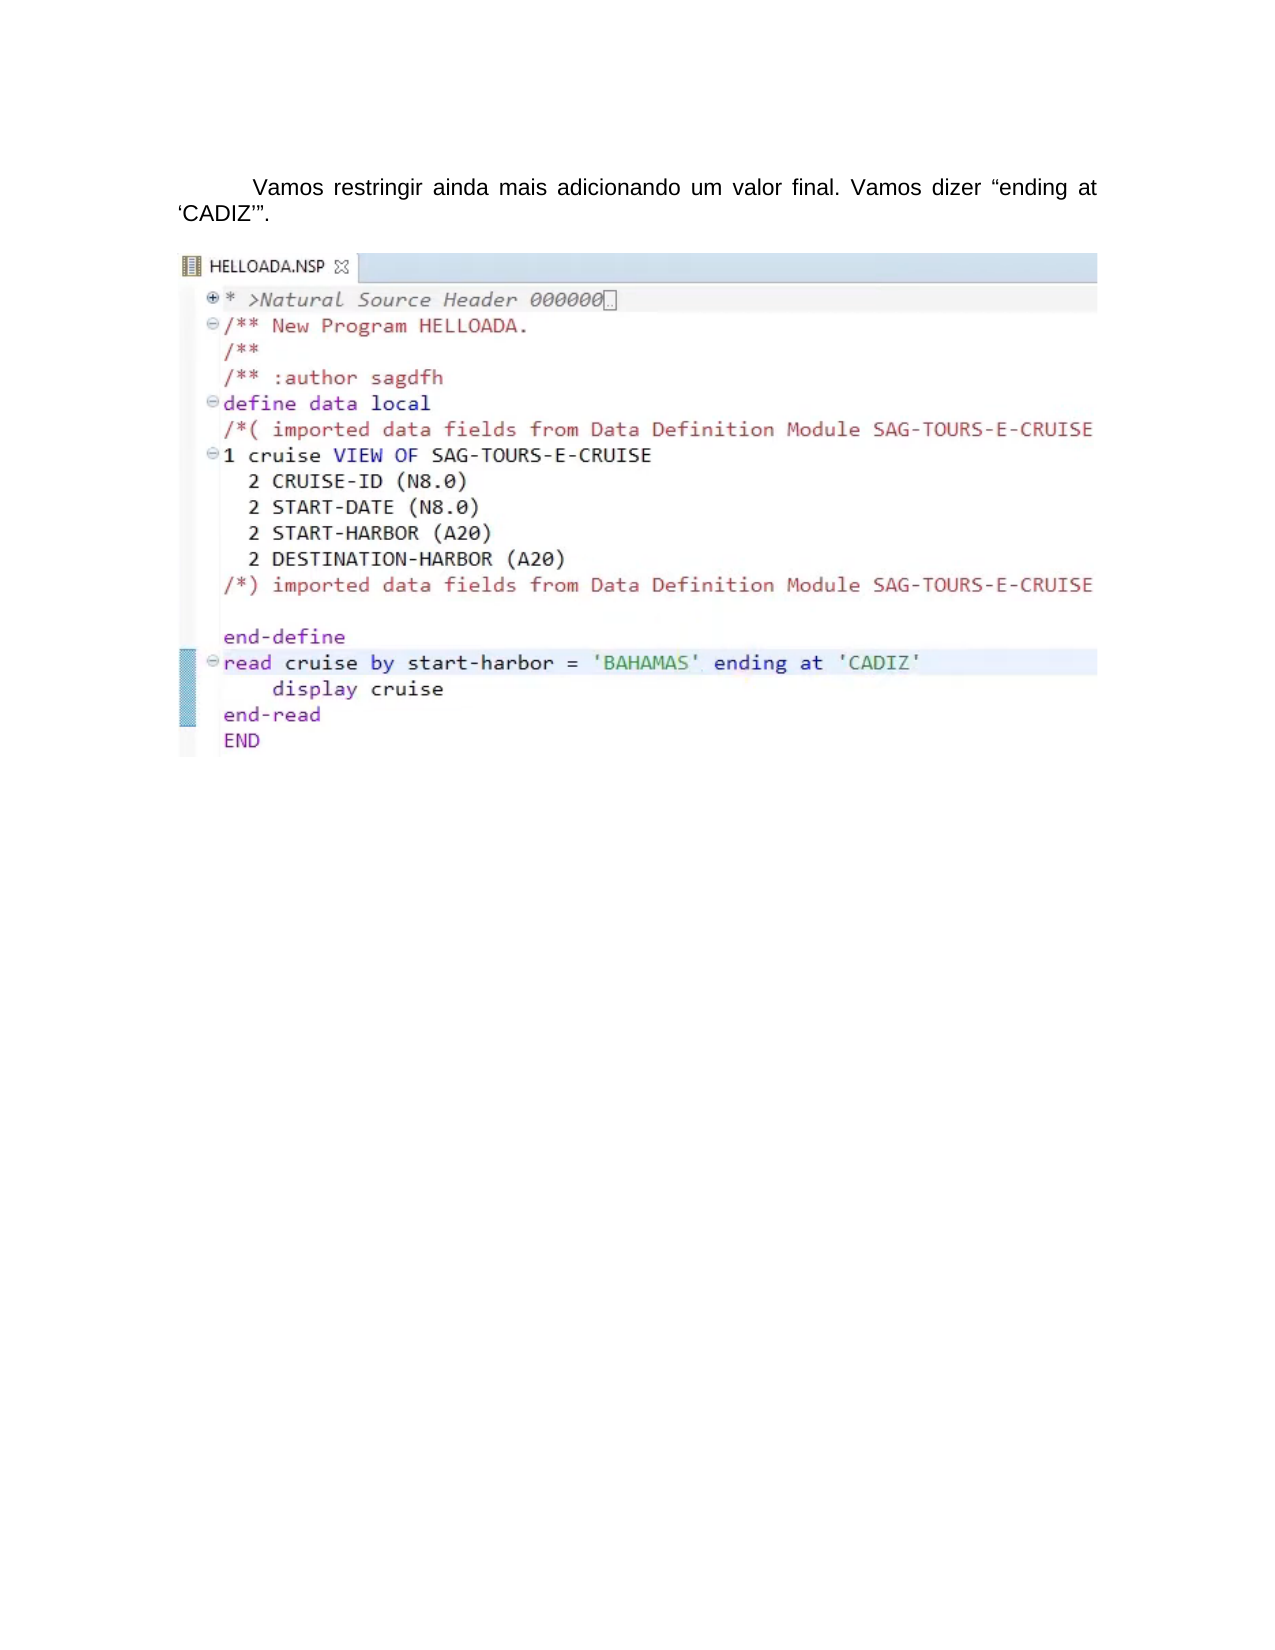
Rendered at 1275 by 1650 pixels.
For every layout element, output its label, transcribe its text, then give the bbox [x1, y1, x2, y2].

picture [177, 253, 1098, 757]
text Vamos restringir ainda mais adicionando um valor final. Vamos dizer “ending at ‘CADIZ’”. [177, 174, 1098, 227]
